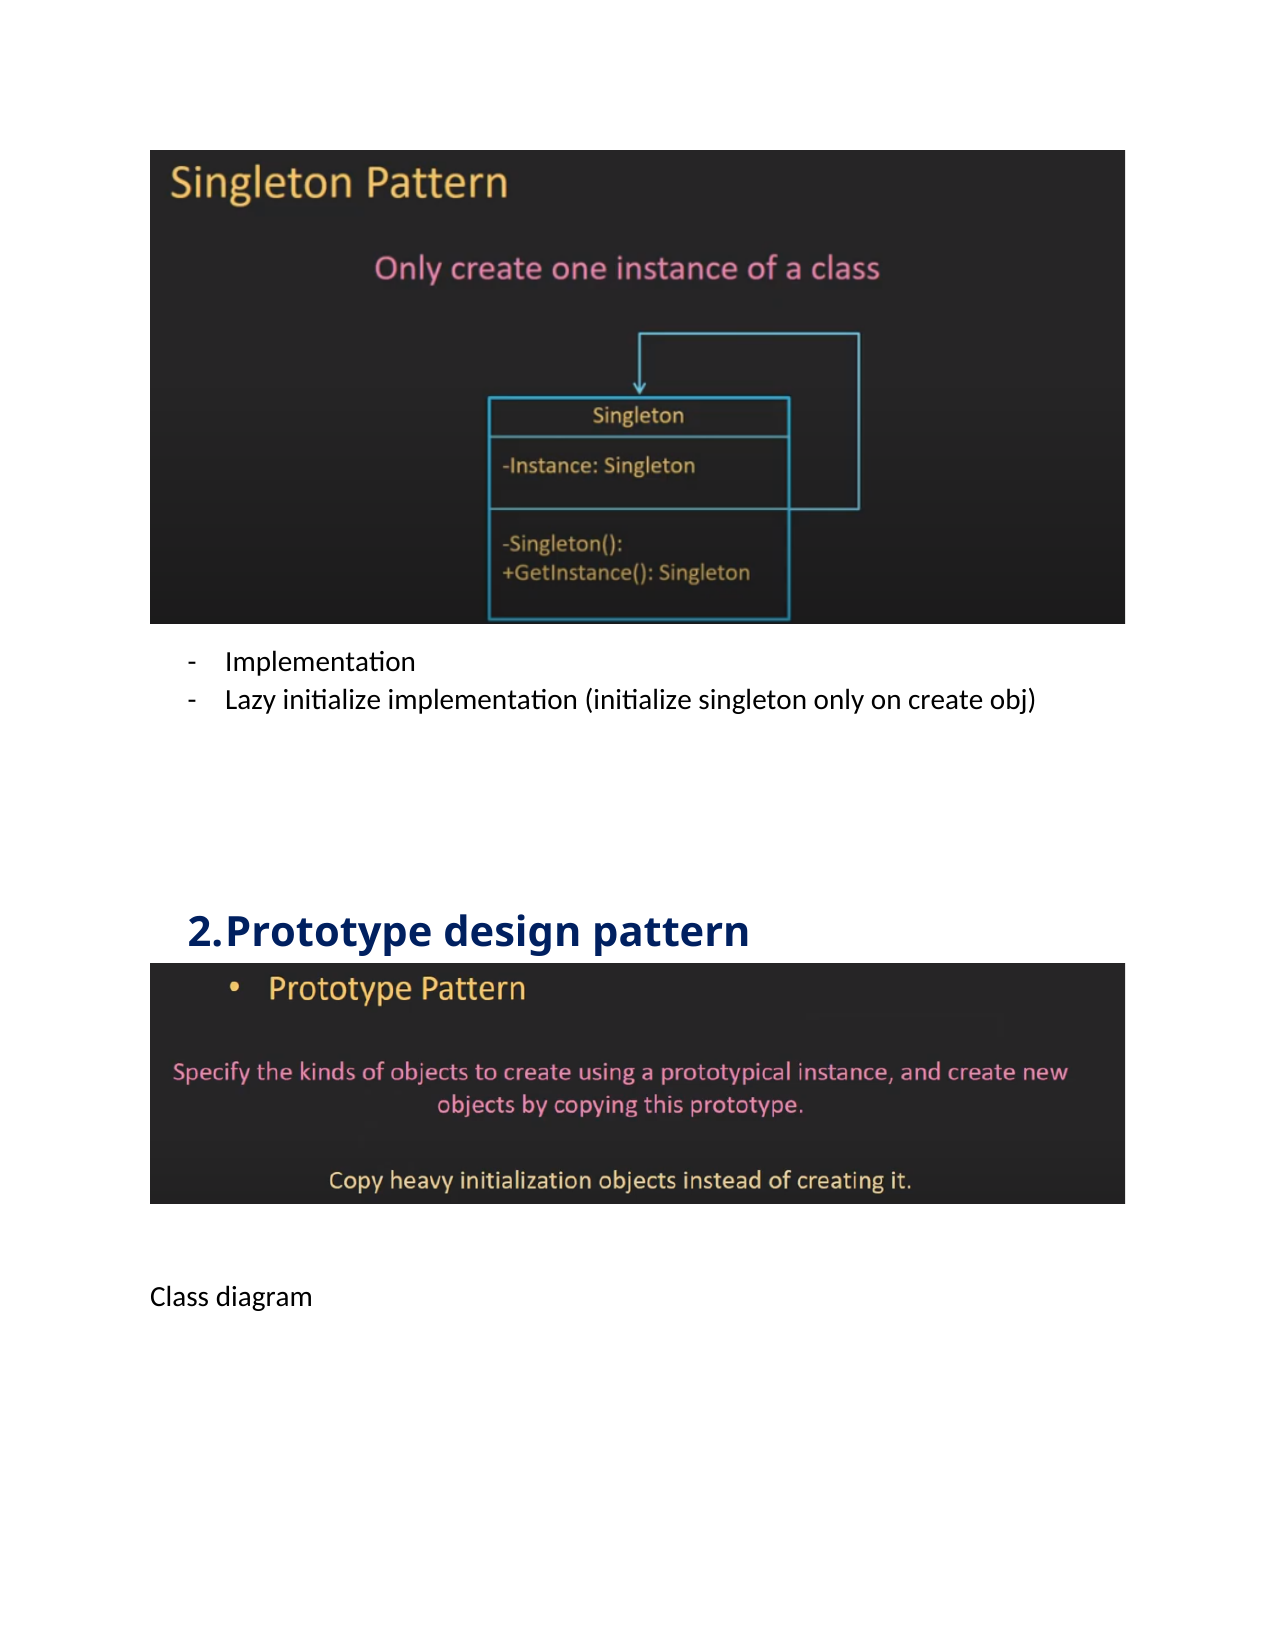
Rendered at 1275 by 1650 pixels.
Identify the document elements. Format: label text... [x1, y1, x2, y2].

text Class diagram [150, 1278, 1125, 1313]
subtitle Prototype design pattern [187, 902, 1125, 958]
picture [150, 150, 1125, 624]
list Lazy initialize implementation (initialize singleton only on create obj) [187, 681, 1125, 717]
picture [150, 963, 1125, 1204]
list Implementation [187, 643, 1125, 678]
